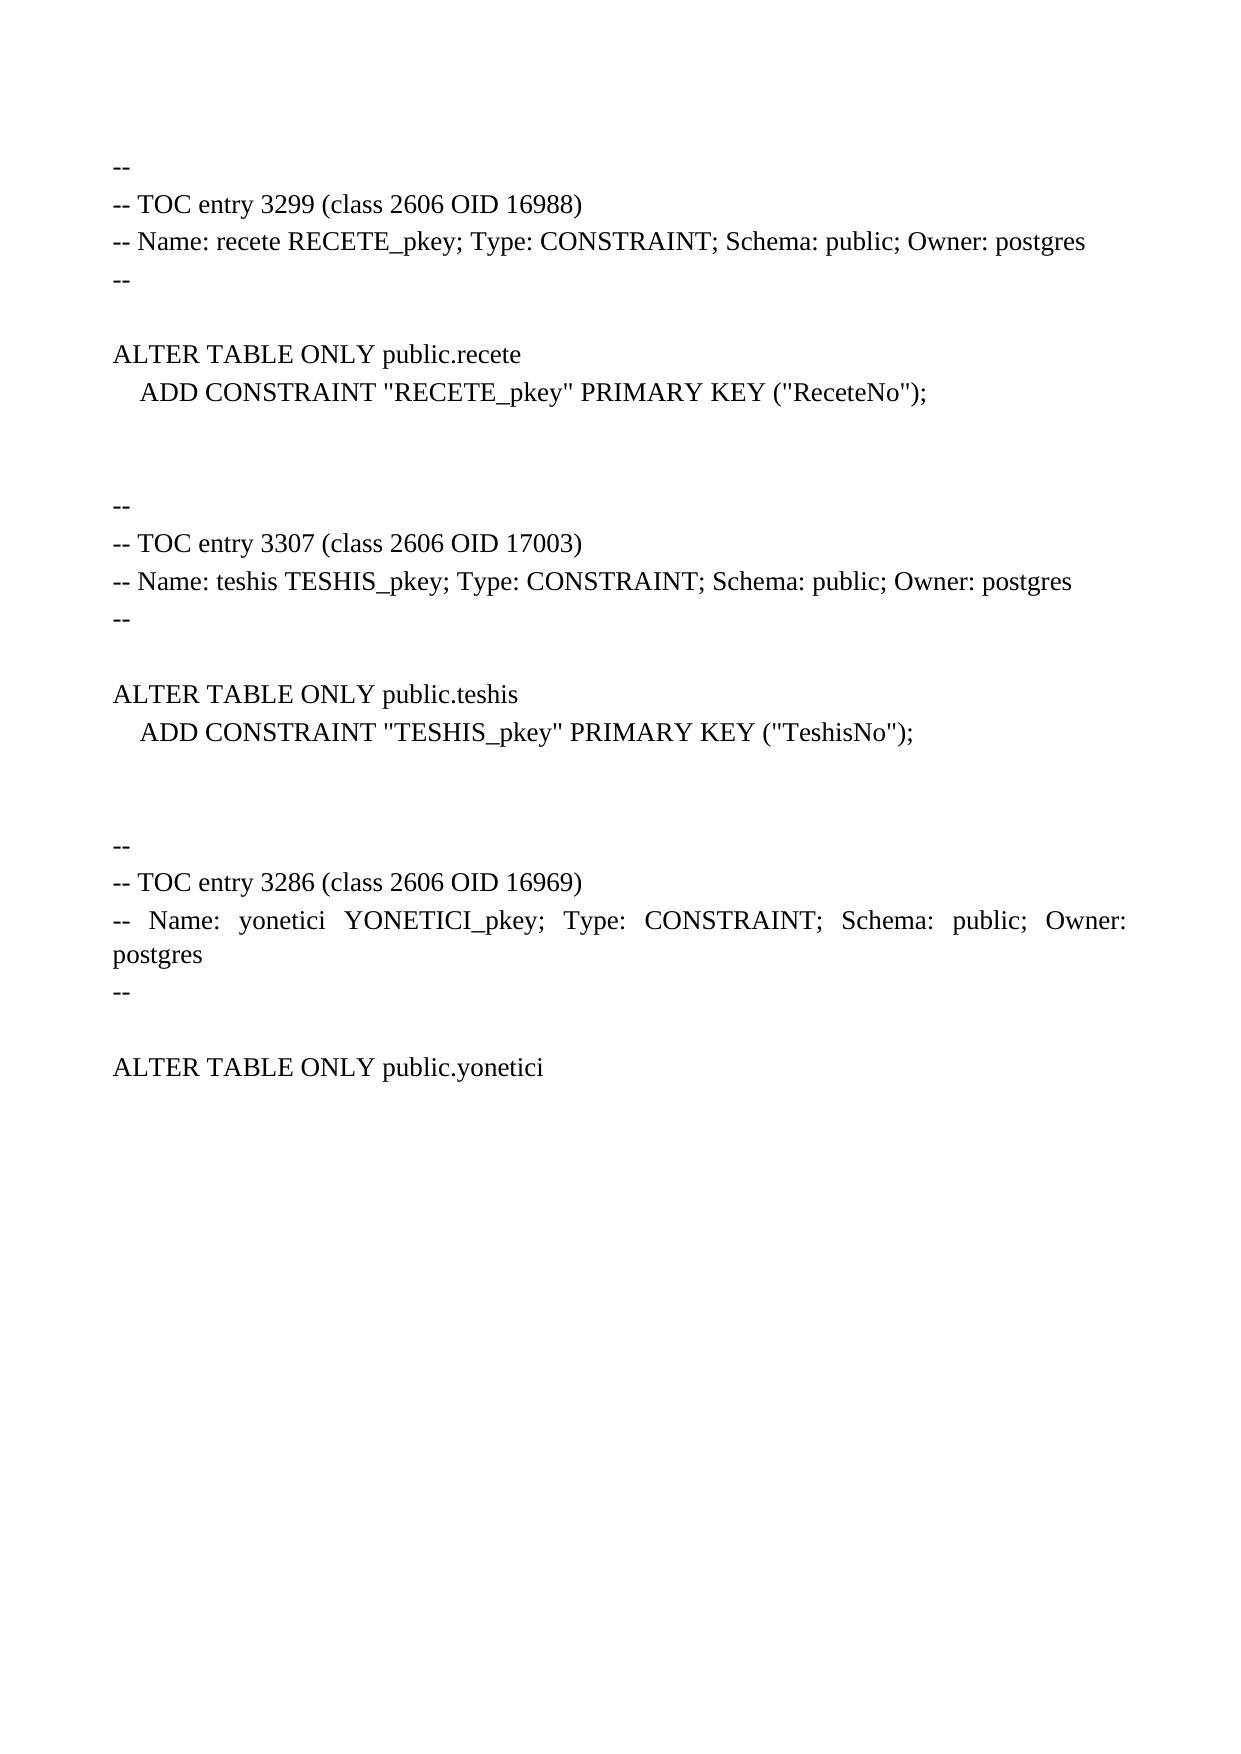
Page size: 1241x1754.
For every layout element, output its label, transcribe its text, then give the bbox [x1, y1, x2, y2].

text ADD CONSTRAINT "TESHIS_pkey" PRIMARY KEY ("TeshisNo"); [112, 716, 1128, 747]
text ADD CONSTRAINT "RECETE_pkey" PRIMARY KEY ("ReceteNo"); [112, 376, 1128, 407]
text -- TOC entry 3299 (class 2606 OID 16988) [112, 188, 1128, 219]
text -- [112, 263, 1128, 294]
text -- [112, 489, 1128, 521]
text -- Name: teshis TESHIS_pkey; Type: CONSTRAINT; Schema: public; Owner: postgres [112, 565, 1128, 596]
text -- [112, 150, 1128, 181]
text ALTER TABLE ONLY public.recete [112, 338, 1128, 370]
text ALTER TABLE ONLY public.teshis [112, 678, 1128, 709]
text -- [112, 829, 1128, 860]
text ALTER TABLE ONLY public.yonetici [112, 1051, 1128, 1082]
text -- Name: yonetici YONETICI_pkey; Type: CONSTRAINT; Schema: public; Owner: postgres [112, 904, 1128, 969]
text -- TOC entry 3286 (class 2606 OID 16969) [112, 866, 1128, 898]
text -- Name: recete RECETE_pkey; Type: CONSTRAINT; Schema: public; Owner: postgres [112, 225, 1128, 257]
text -- [112, 975, 1128, 1007]
text -- [112, 602, 1128, 634]
text -- TOC entry 3307 (class 2606 OID 17003) [112, 527, 1128, 558]
